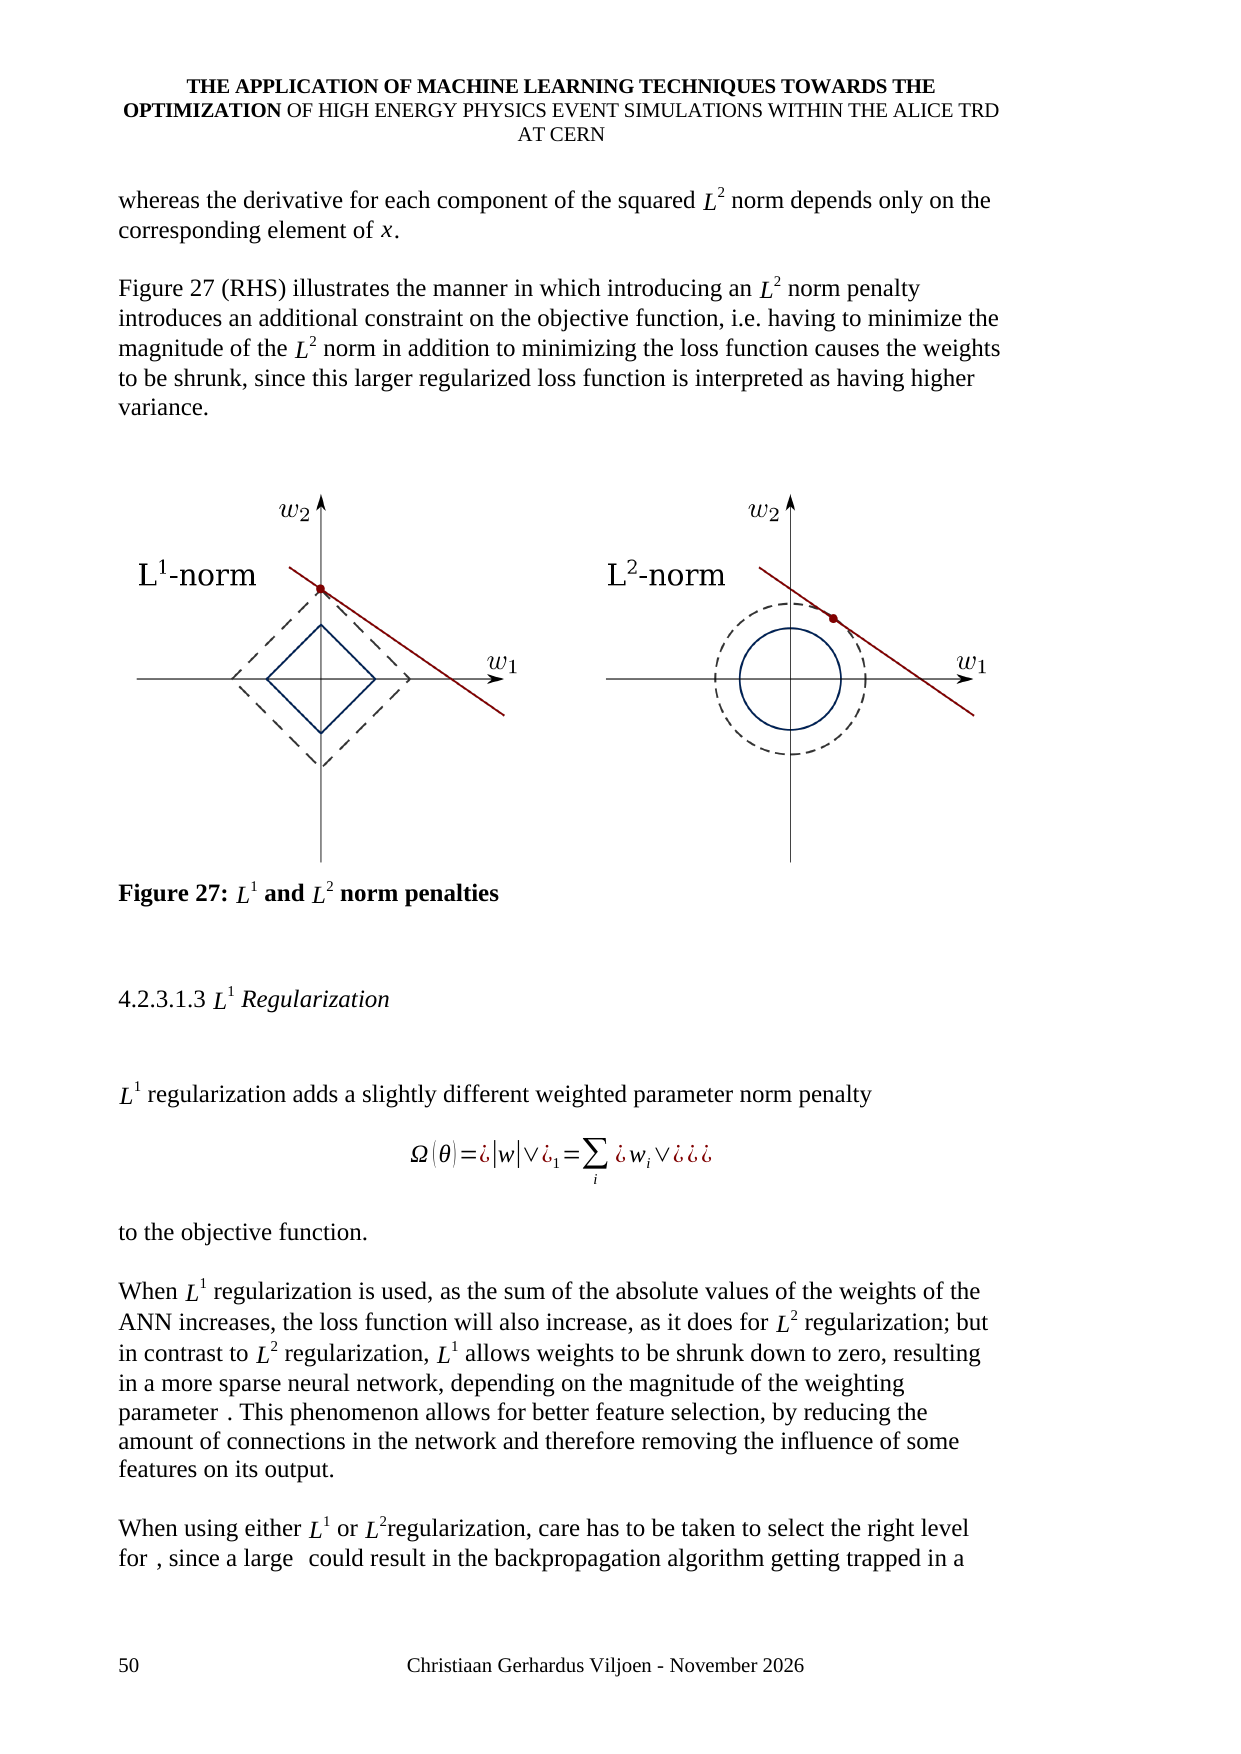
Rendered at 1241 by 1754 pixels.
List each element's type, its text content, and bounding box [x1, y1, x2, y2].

text to the objective function. [118, 1217, 1004, 1246]
subtitle Regularization [118, 983, 1004, 1014]
text regularization adds a slightly different weighted parameter norm penalty [118, 1078, 1004, 1109]
text Figure 27: and norm penalties [118, 878, 1004, 908]
text Figure 27 (RHS) illustrates the manner in which introducing an norm penalty introduces an additional constraint on the objective function, i.e. having to minimize the magnitude of the norm in addition to minimizing the loss function causes the weights to be shrunk, since this larger regularized loss function is interpreted as having higher variance. [118, 272, 1004, 421]
text When regularization is used, as the sum of the absolute values of the weights of the ANN increases, the loss function will also increase, as it does for regularization; but in contrast to regularization, allows weights to be shrunk down to zero, resulting in a more sparse neural network, depending on the magnitude of the weighting parameter . This phenomenon allows for better feature selection, by reducing the amount of connections in the network and therefore removing the influence of some features on its output. [118, 1275, 1004, 1483]
picture [118, 478, 1004, 878]
